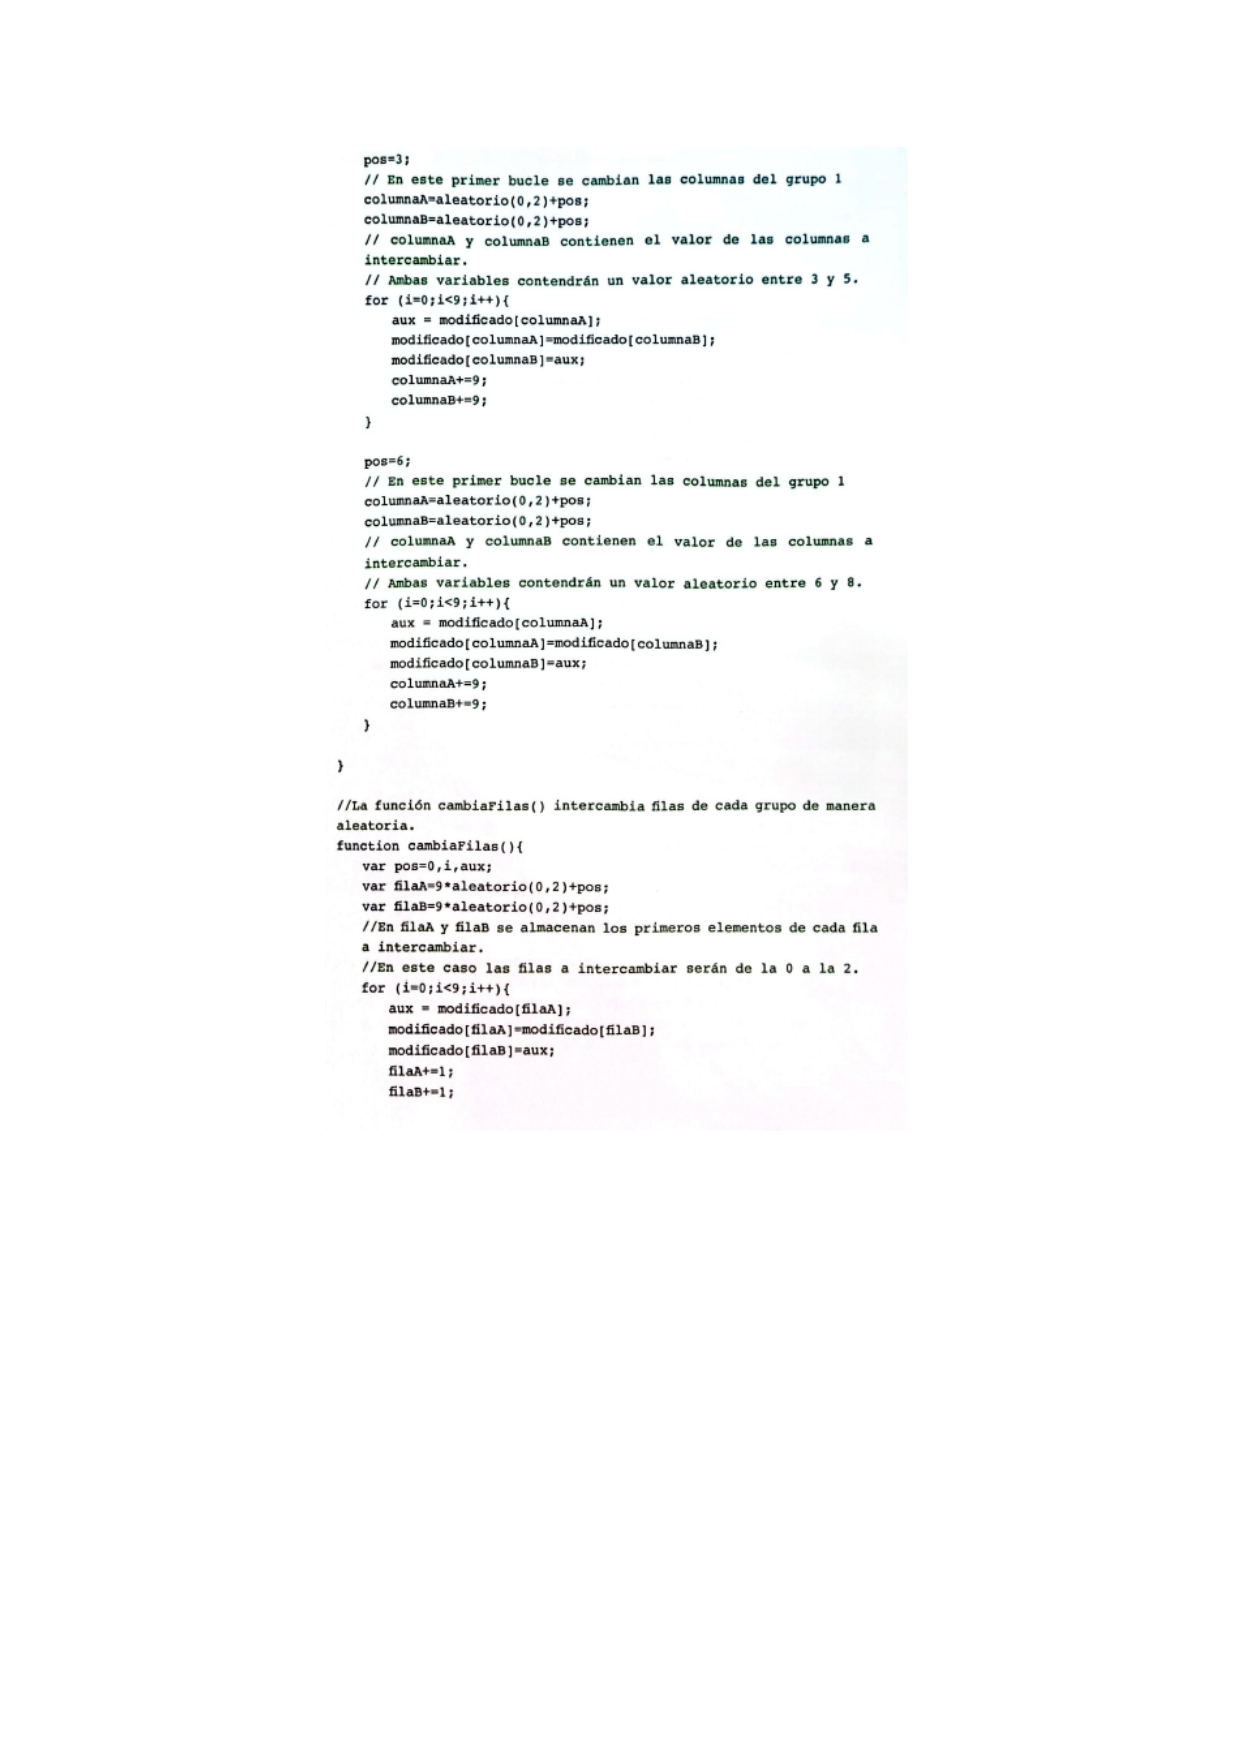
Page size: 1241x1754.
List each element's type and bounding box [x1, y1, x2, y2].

picture [324, 147, 908, 1131]
